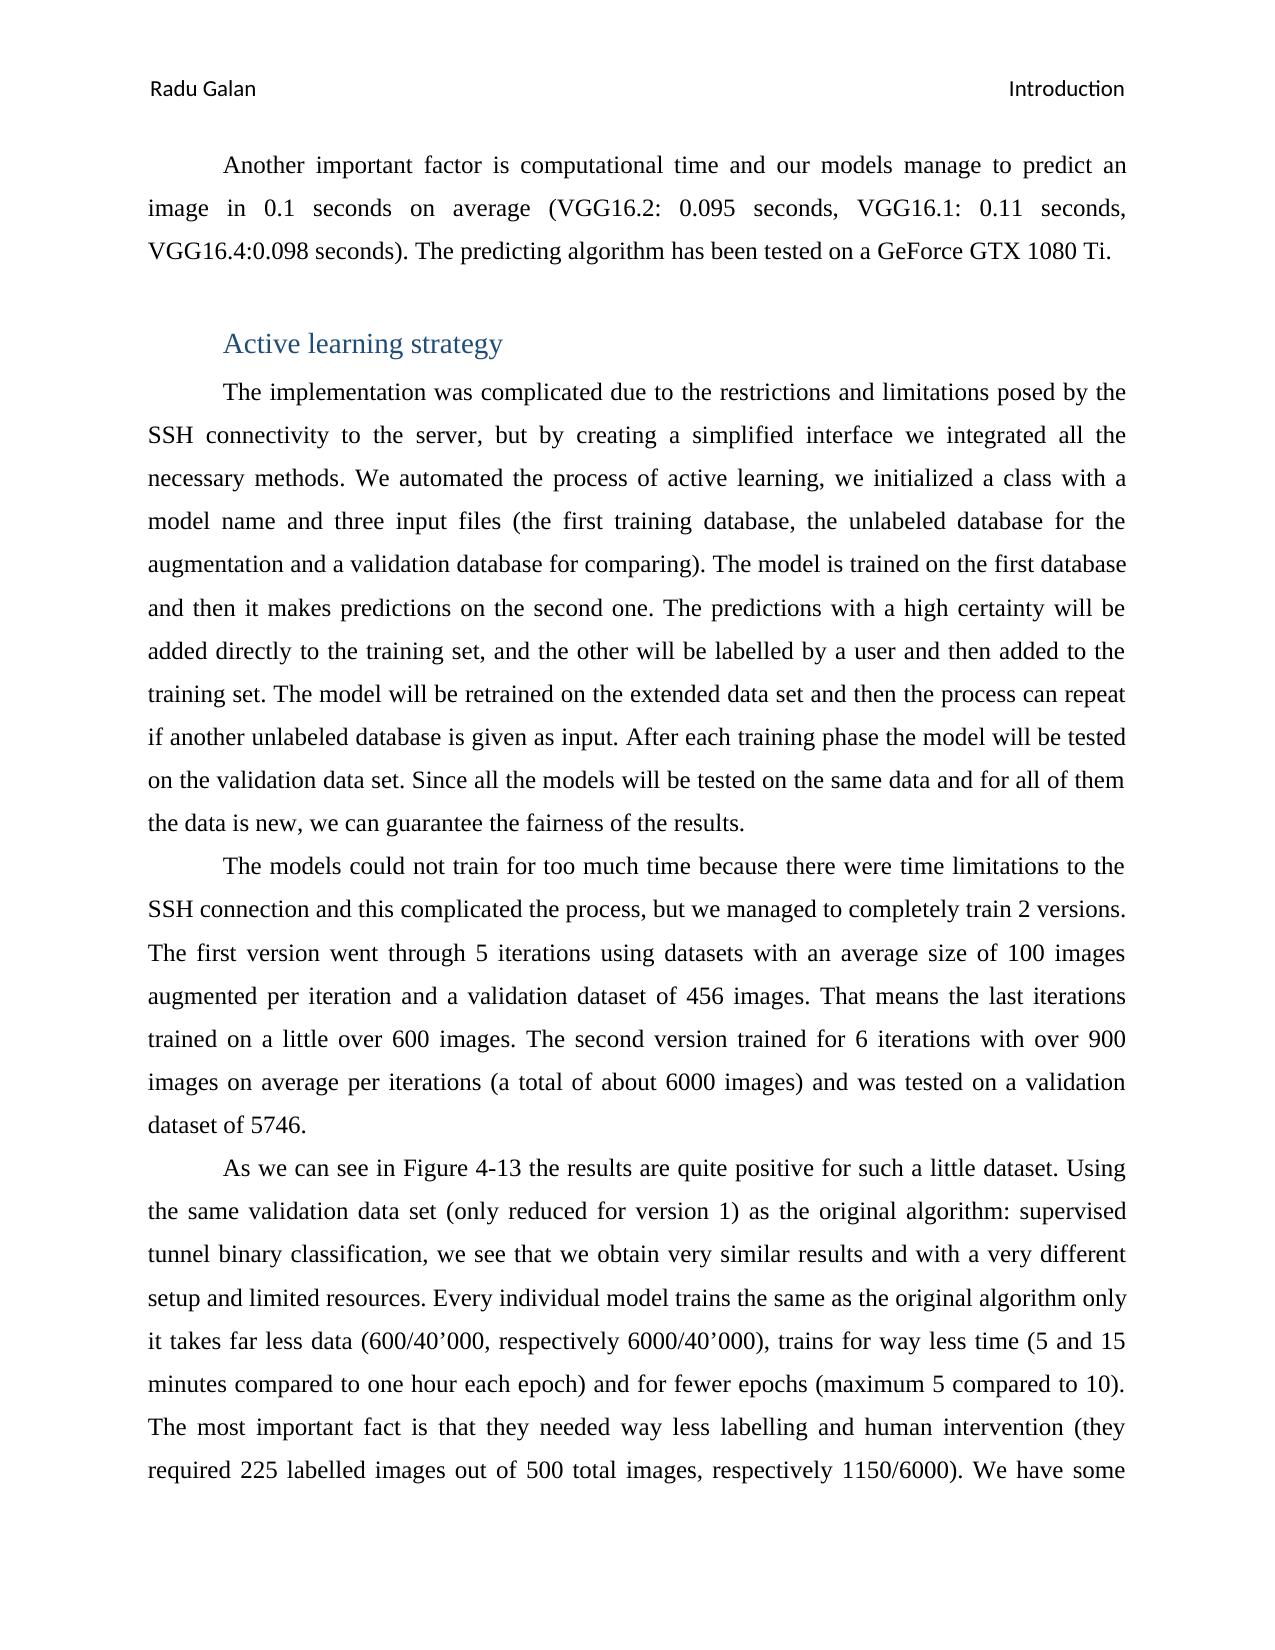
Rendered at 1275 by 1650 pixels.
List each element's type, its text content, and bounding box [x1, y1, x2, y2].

text The implementation was complicated due to the restrictions and limitations posed by the SSH connectivity to the server, but by creating a simplified interface we integrated all the necessary methods. We automated the process of active learning, we initialized a class with a model name and three input files (the first training database, the unlabeled database for the augmentation and a validation database for comparing). The model is trained on the first database and then it makes predictions on the second one. The predictions with a high certainty will be added directly to the training set, and the other will be labelled by a user and then added to the training set. The model will be retrained on the extended data set and then the process can repeat if another unlabeled database is given as input. After each training phase the model will be tested on the validation data set. Since all the models will be tested on the same data and for all of them the data is new, we can guarantee the fairness of the results. [148, 377, 1127, 837]
text Another important factor is computational time and our models manage to predict an image in 0.1 seconds on average (VGG16.2: 0.095 seconds, VGG16.1: 0.11 seconds, VGG16.4:0.098 seconds). The predicting algorithm has been tested on a GeForce GTX 1080 Ti. [148, 150, 1127, 265]
subtitle Active learning strategy [148, 327, 1127, 360]
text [148, 1153, 1127, 1484]
text The models could not train for too much time because there were time limitations to the SSH connection and this complicated the process, but we managed to completely train 2 versions. The first version went through 5 iterations using datasets with an average size of 100 images augmented per iteration and a validation dataset of 456 images. That means the last iterations trained on a little over 600 images. The second version trained for 6 iterations with over 900 images on average per iterations (a total of about 6000 images) and was tested on a validation dataset of 5746. [148, 851, 1127, 1139]
